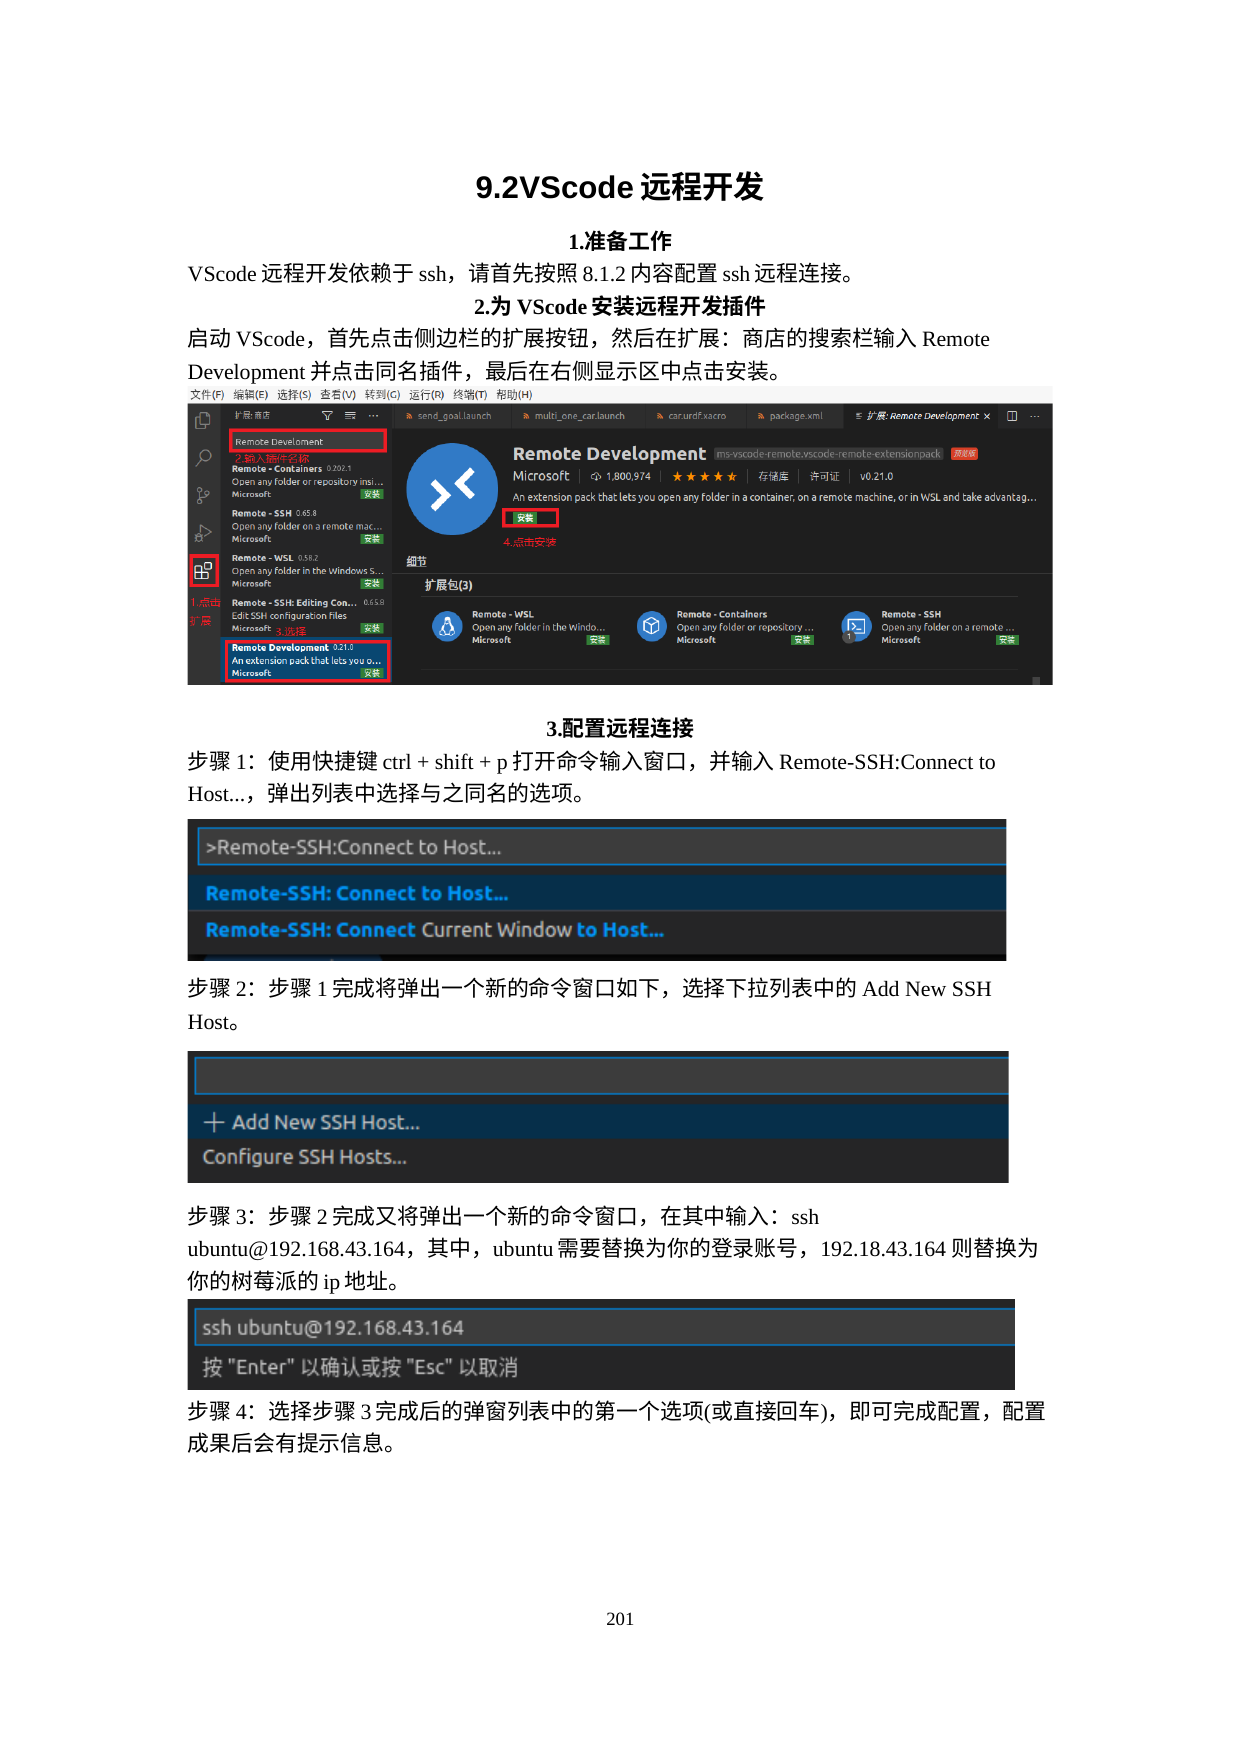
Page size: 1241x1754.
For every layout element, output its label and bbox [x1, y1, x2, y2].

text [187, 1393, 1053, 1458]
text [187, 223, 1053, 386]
picture [187, 819, 1007, 961]
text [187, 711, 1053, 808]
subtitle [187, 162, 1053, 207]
picture [187, 1299, 1015, 1390]
picture [187, 386, 1053, 685]
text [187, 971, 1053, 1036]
picture [187, 1051, 1009, 1183]
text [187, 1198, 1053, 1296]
